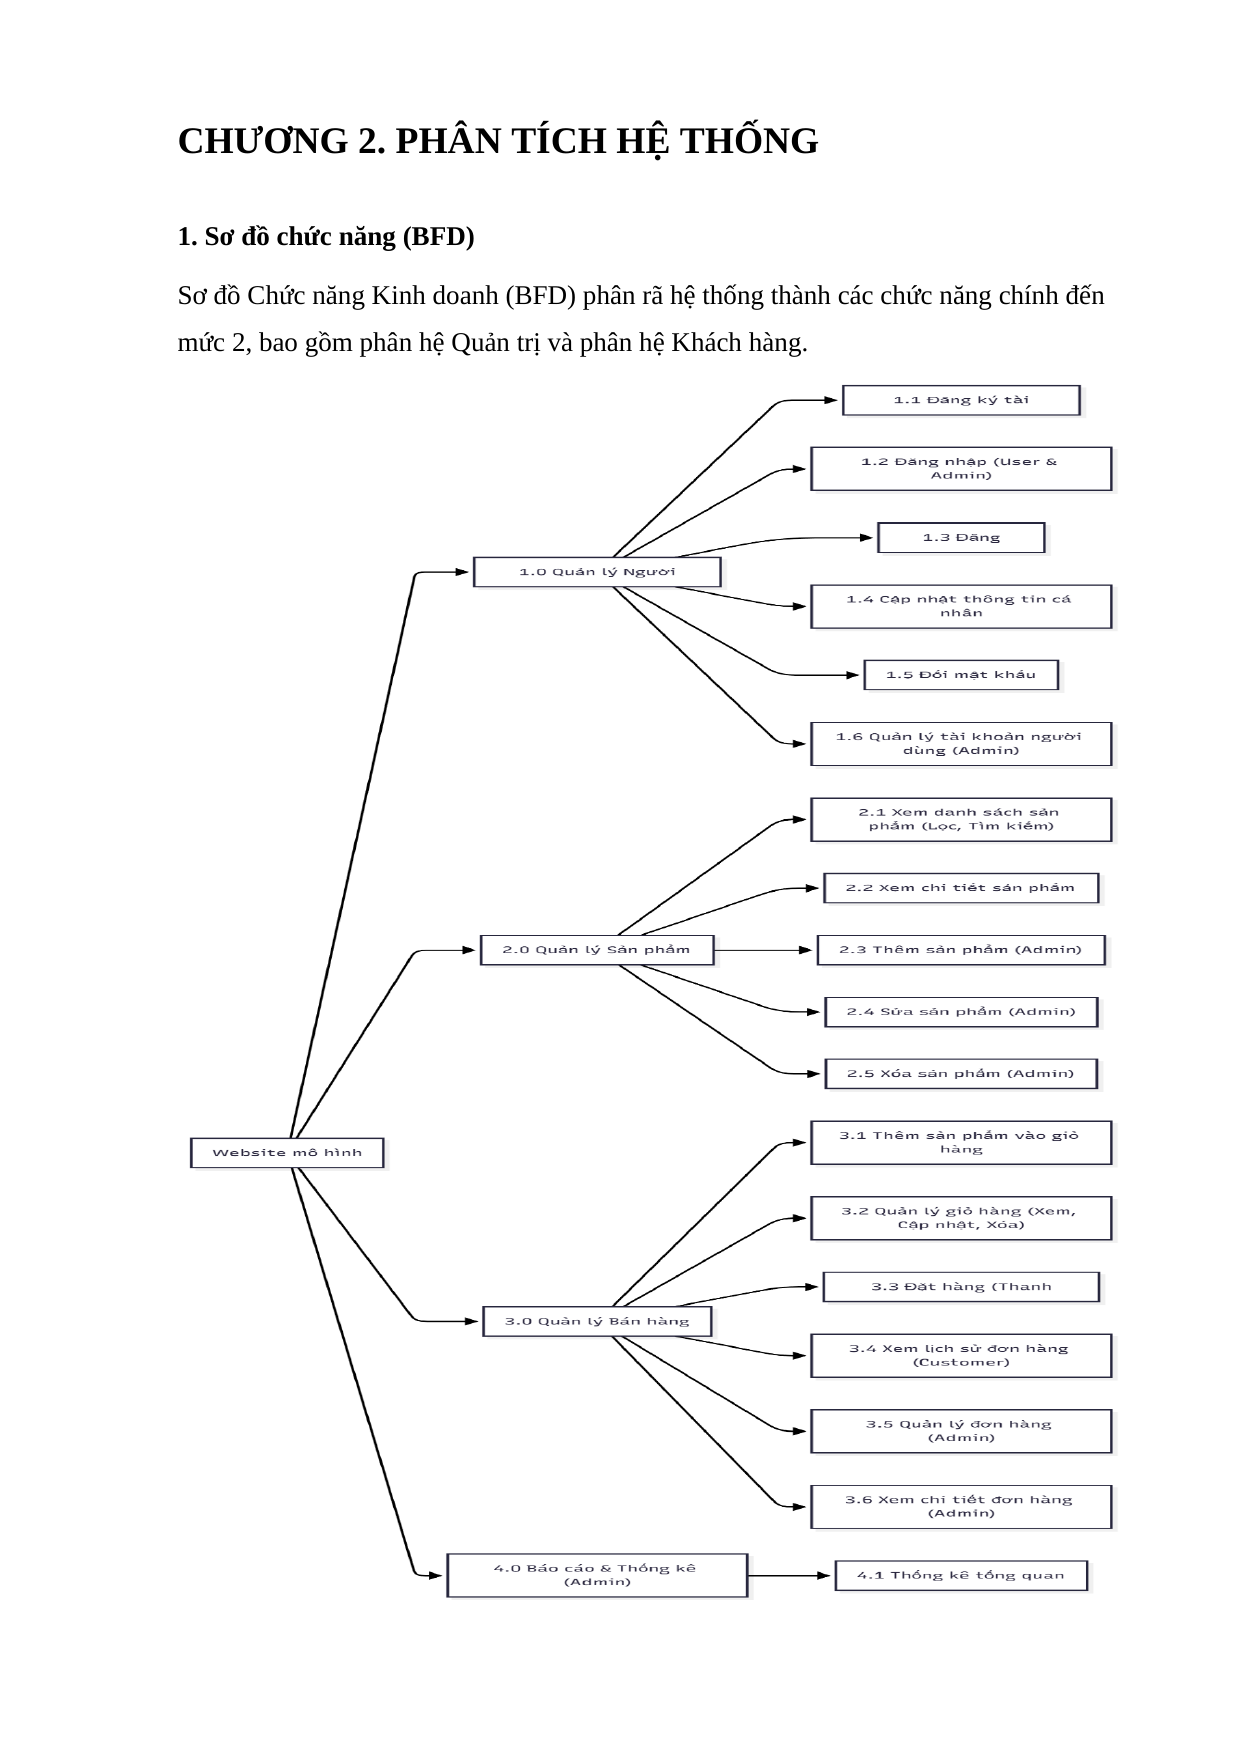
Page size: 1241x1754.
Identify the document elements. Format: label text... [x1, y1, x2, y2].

subtitle CHƯƠNG 2. PHÂN TÍCH HỆ THỐNG [177, 118, 1122, 161]
subtitle 1. Sơ đồ chức năng (BFD) [177, 220, 1122, 251]
picture [179, 380, 1123, 1602]
text Sơ đồ Chức năng Kinh doanh (BFD) phân rã hệ thống thành các chức năng chính đến mức 2, bao gồm phân hệ Quản trị và phân hệ Khách hàng. [177, 279, 1122, 357]
